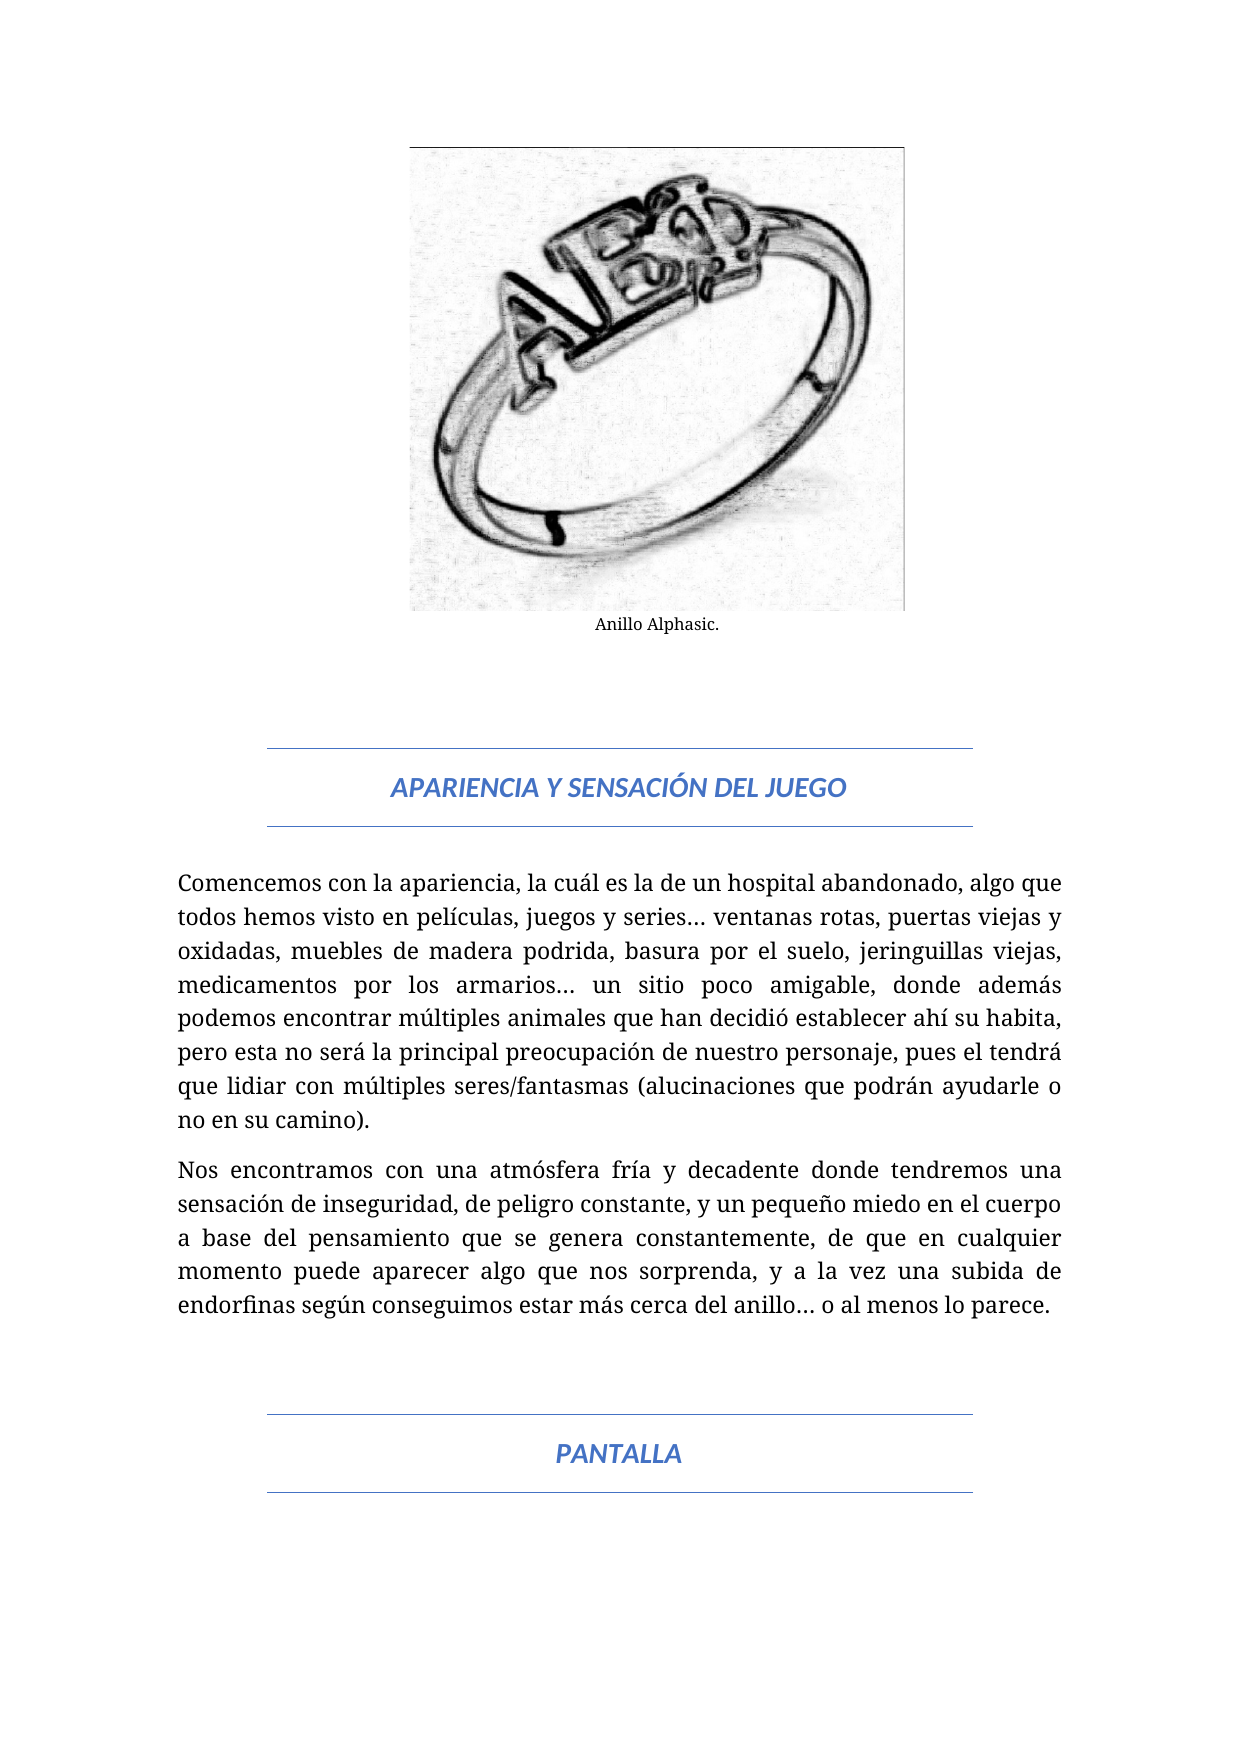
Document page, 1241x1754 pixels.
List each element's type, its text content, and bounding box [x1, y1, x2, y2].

text PANTALLA [267, 1415, 973, 1492]
list Anillo Alphasic. [251, 612, 1063, 635]
text Nos encontramos con una atmósfera fría y decadente donde tendremos una sensación de inseguridad, de peligro constante, y un pequeño miedo en el cuerpo a base del pensamiento que se genera constantemente, de que en cualquier momento puede aparecer algo que nos sorprenda, y a la vez una subida de endorfinas según conseguimos estar más cerca del anillo… o al menos lo parece. [177, 1154, 1063, 1320]
text Comencemos con la apariencia, la cuál es la de un hospital abandonado, algo que todos hemos visto en películas, juegos y series… ventanas rotas, puertas viejas y oxidadas, muebles de madera podrida, basura por el suelo, jeringuillas viejas, medicamentos por los armarios… un sitio poco amigable, donde además podemos encontrar múltiples animales que han decidió establecer ahí su habita, pero esta no será la principal preocupación de nuestro personaje, pues el tendrá que lidiar con múltiples seres/fantasmas (alucinaciones que podrán ayudarle o no en su camino). [177, 867, 1063, 1135]
text APARIENCIA Y SENSACIÓN DEL JUEGO [267, 749, 973, 826]
picture [409, 147, 905, 611]
